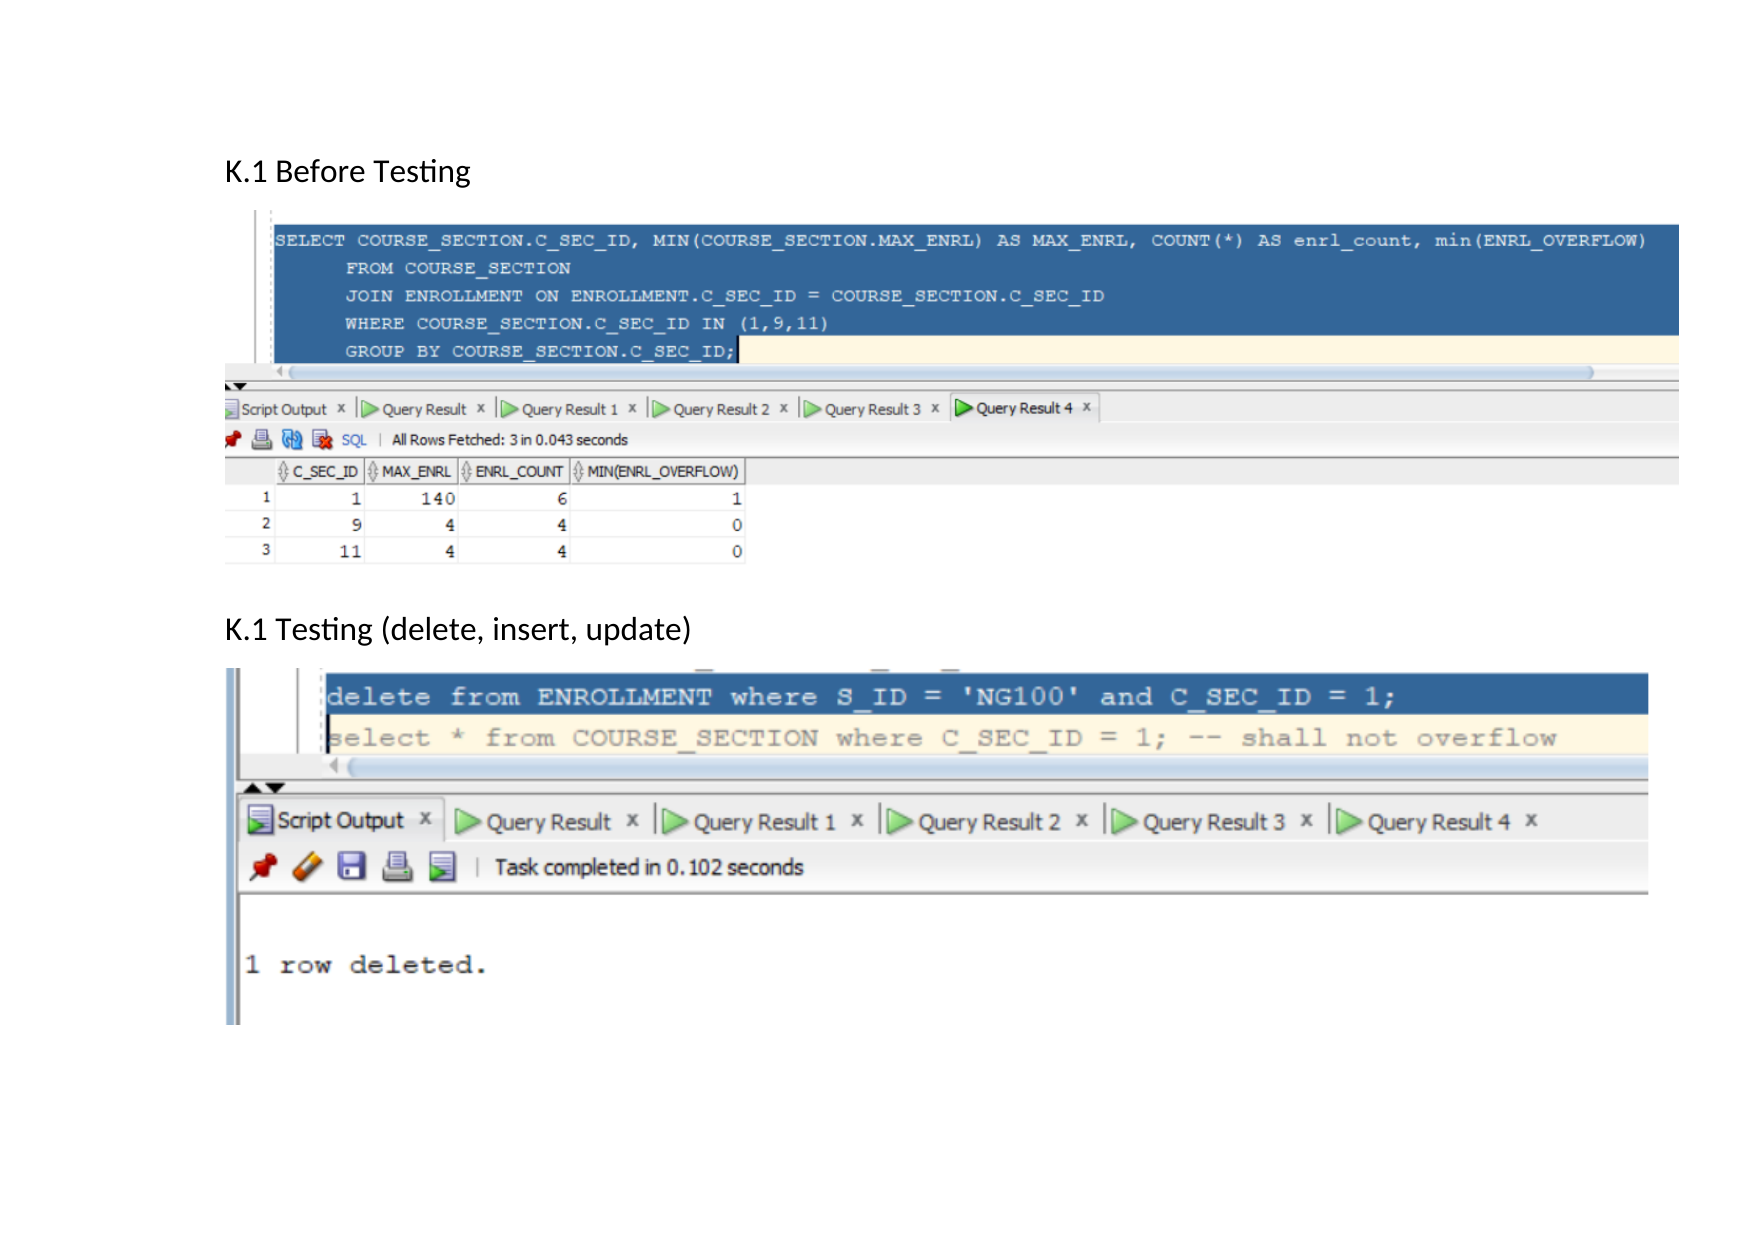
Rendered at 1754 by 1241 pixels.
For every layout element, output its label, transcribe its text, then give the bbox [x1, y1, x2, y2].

picture [225, 210, 1679, 589]
text K.1 Before Testing [150, 150, 1604, 191]
text K.1 Testing (delete, insert, update) [150, 608, 1604, 648]
picture [225, 668, 1649, 1025]
